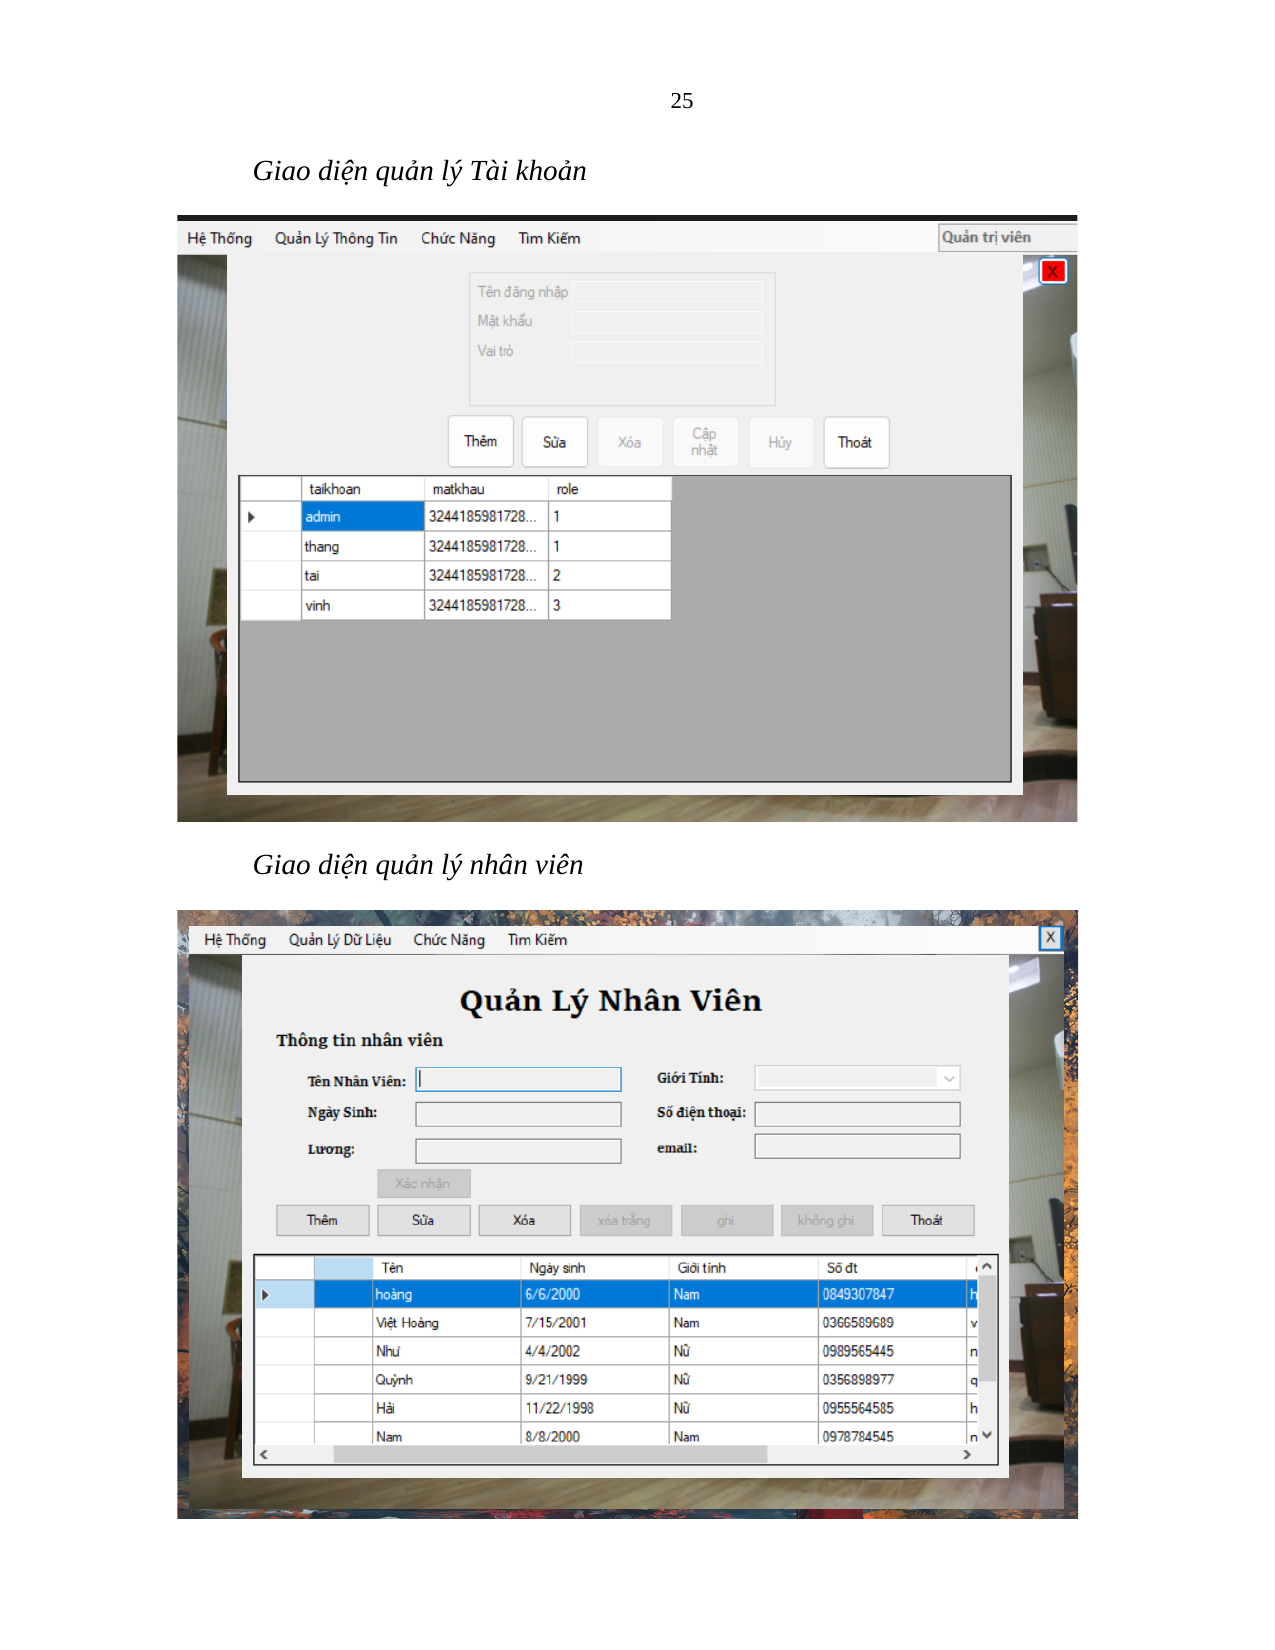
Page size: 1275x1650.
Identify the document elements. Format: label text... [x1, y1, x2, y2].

picture [177, 910, 1079, 1519]
subtitle Giao diện quản lý Tài khoản [177, 153, 1186, 186]
picture [177, 215, 1078, 822]
text Giao diện quản lý nhân viên [177, 847, 1186, 881]
